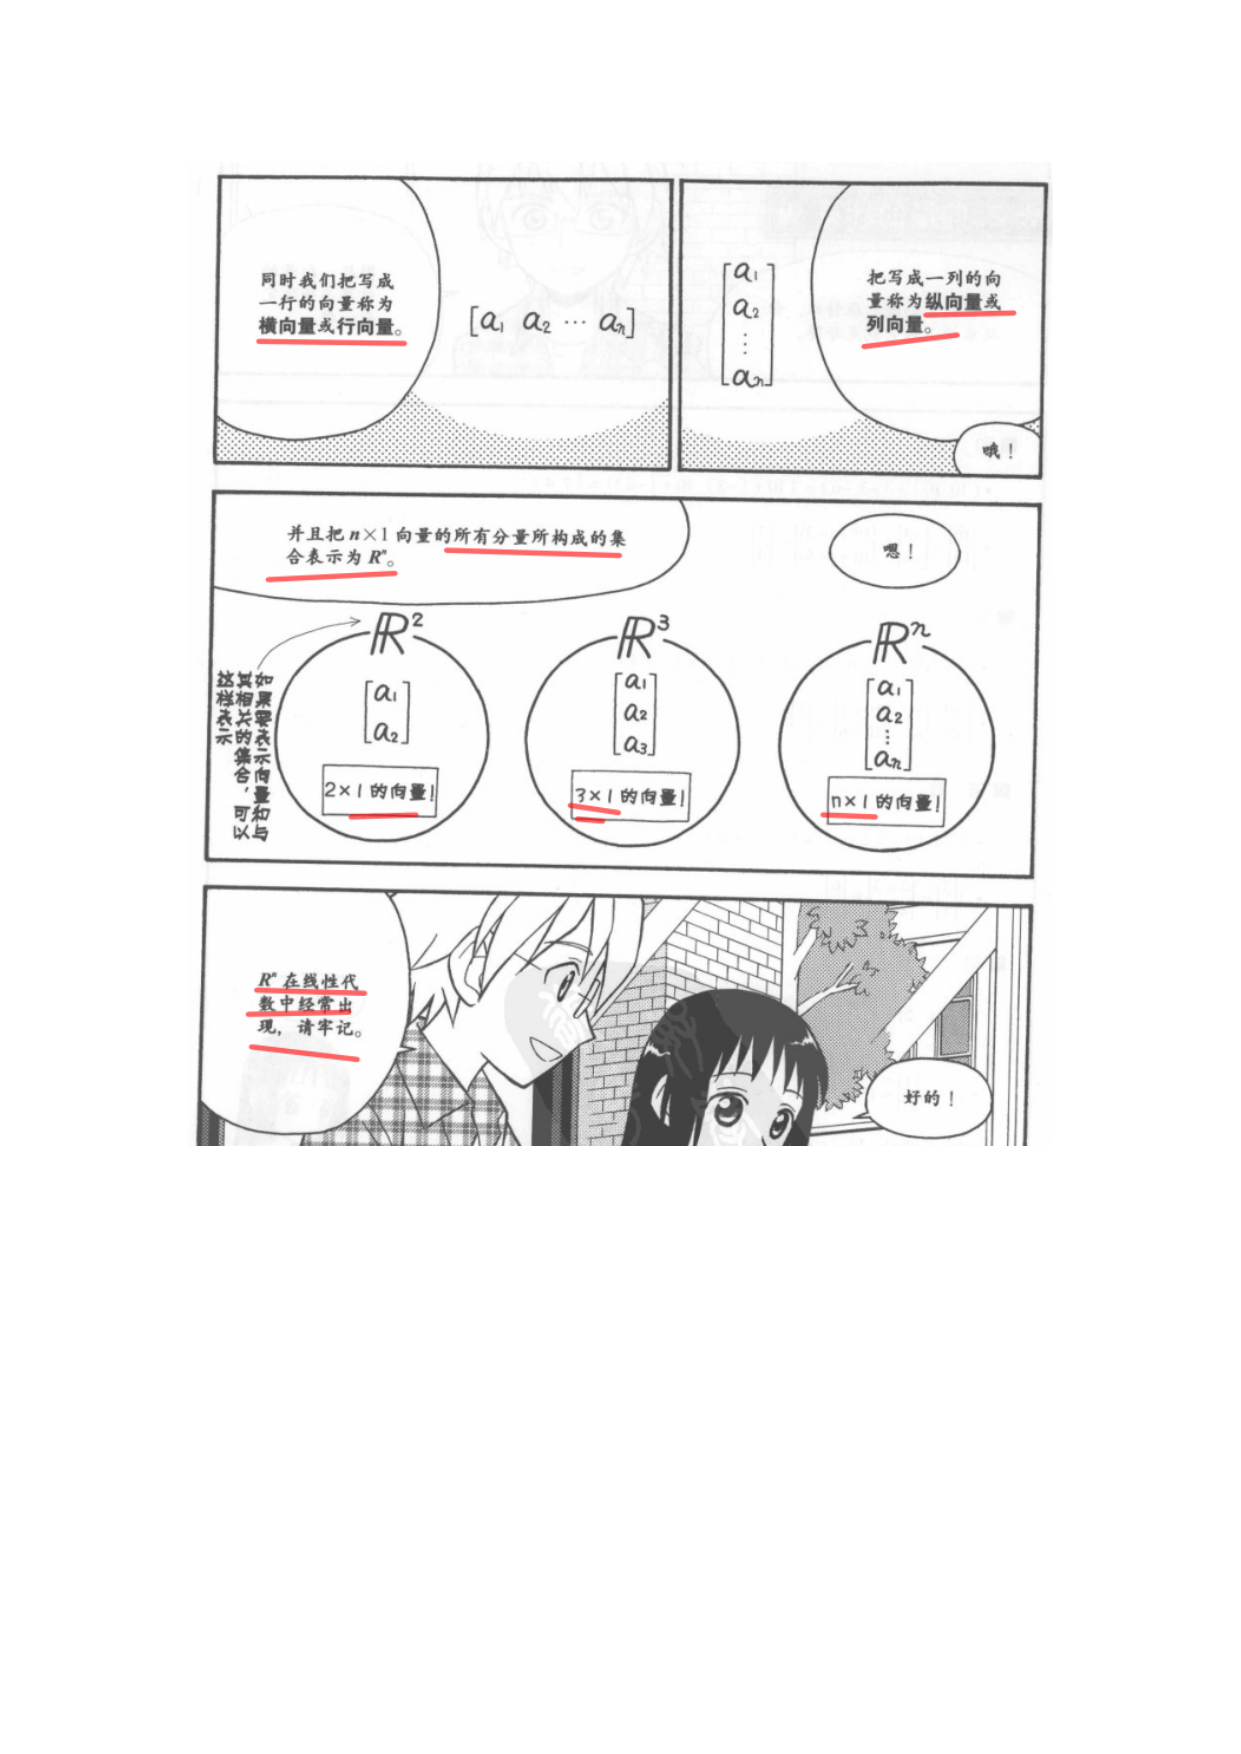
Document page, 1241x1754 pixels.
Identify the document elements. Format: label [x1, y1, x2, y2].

picture [187, 162, 1053, 1146]
